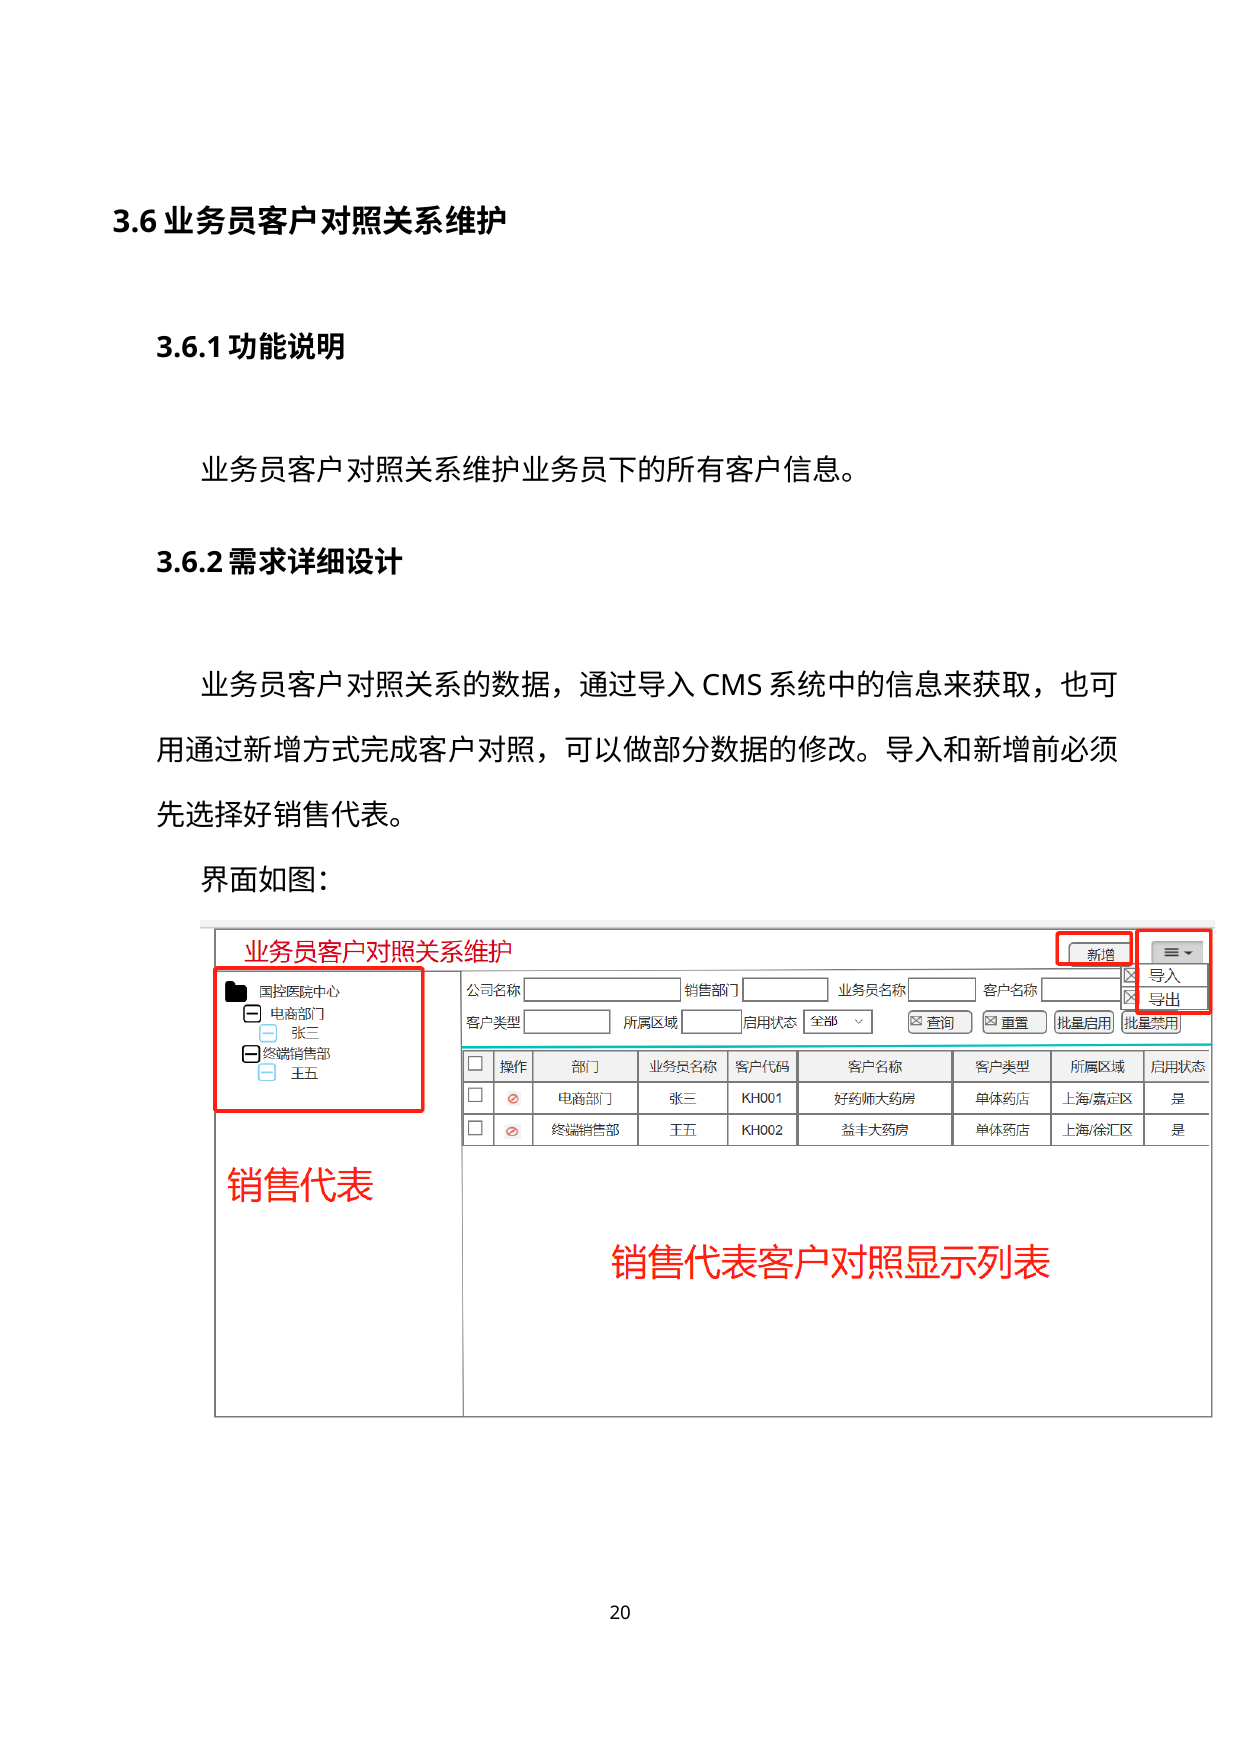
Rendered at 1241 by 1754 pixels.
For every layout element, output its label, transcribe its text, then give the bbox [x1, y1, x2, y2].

picture [200, 920, 1216, 1421]
subtitle 3.6业务员客户对照关系维护 [112, 187, 1128, 252]
text 业务员客户对照关系维护业务员下的所有客户信息。 [156, 435, 1128, 500]
subtitle 3.6.2需求详细设计 [112, 527, 1128, 592]
text 界面如图： [156, 845, 1128, 910]
subtitle 3.6.1功能说明 [112, 312, 1128, 377]
text 业务员客户对照关系的数据，通过导入CMS系统中的信息来获取，也可用通过新增方式完成客户对照，可以做部分数据的修改。导入和新增前必须先选择好销售代表。 [156, 650, 1128, 845]
